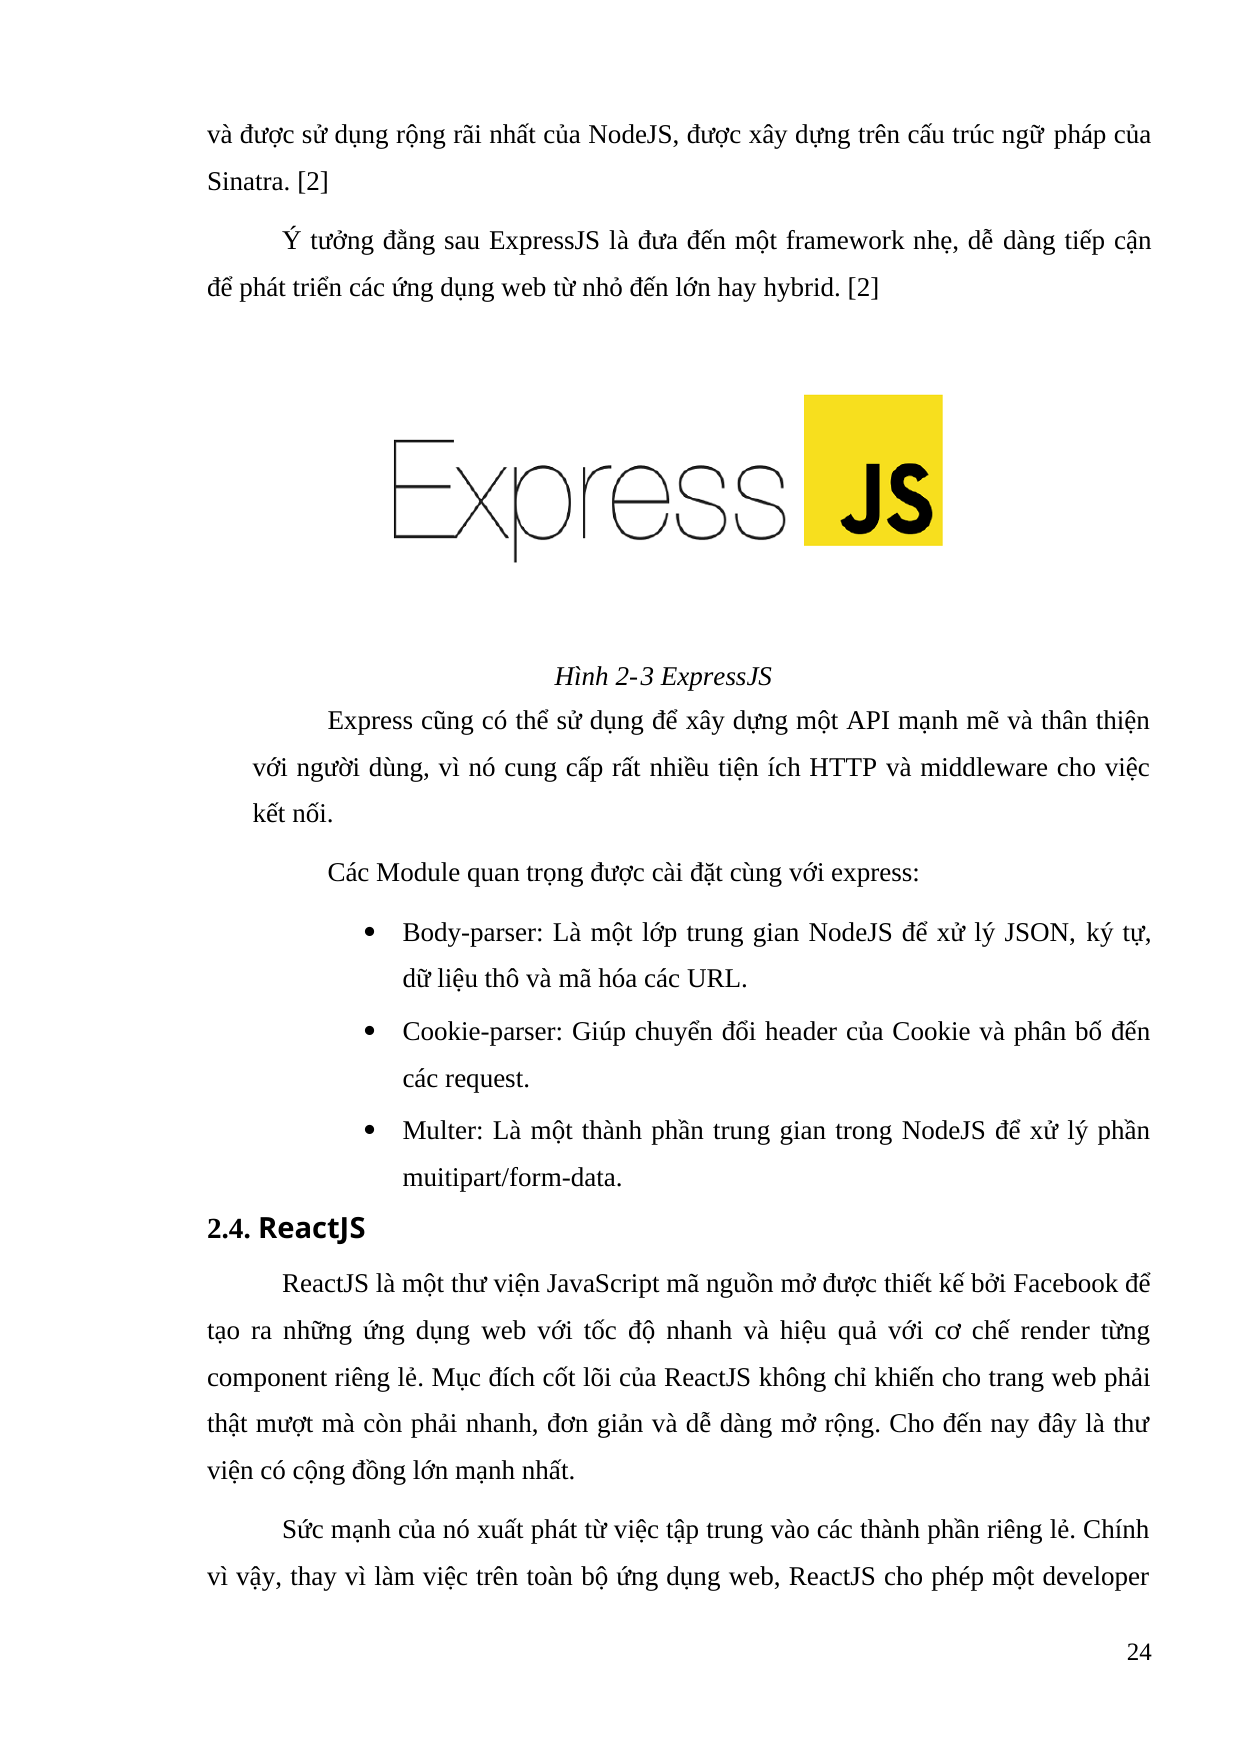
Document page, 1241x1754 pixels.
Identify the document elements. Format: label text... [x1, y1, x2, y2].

picture [362, 329, 967, 633]
text Express cũng có thể sử dụng để xây dựng một API mạnh mẽ và thân thiện với người dùng, vì nó cung cấp rất nhiều tiện ích HTTP và middleware cho việc kết nối. [252, 704, 1152, 828]
text ReactJS là một thư viện JavaScript mã nguồn mở được thiết kế bởi Facebook để tạo ra những ứng dụng web với tốc độ nhanh và hiệu quả với cơ chế render từng component riêng lẻ. Mục đích cốt lõi của ReactJS không chỉ khiến cho trang web phải thật mượt mà còn phải nhanh, đơn giản và dễ dàng mở rộng. Cho đến nay đây là thư viện có cộng đồng lớn mạnh nhất. [207, 1268, 1152, 1485]
text Hình 2-3 ExpressJS [177, 660, 1152, 692]
text Ý tưởng đằng sau ExpressJS là đưa đến một framework nhẹ, dễ dàng tiếp cận để phát triển các ứng dụng web từ nhỏ đến lớn hay hybrid. [2] [207, 224, 1152, 302]
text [207, 1513, 1152, 1591]
list Cookie-parser: Giúp chuyển đổi header của Cookie và phân bố đến các request. [365, 1015, 1152, 1093]
list Body-parser: Là một lớp trung gian NodeJS để xử lý JSON, ký tự, dữ liệu thô và mã hóa các URL. [365, 916, 1152, 994]
text Các Module quan trọng được cài đặt cùng với express: [252, 857, 1152, 888]
list Multer: Là một thành phần trung gian trong NodeJS để xử lý phần muitipart/form-data. [365, 1114, 1152, 1192]
subtitle ReactJS [207, 1207, 1152, 1247]
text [207, 118, 1152, 196]
